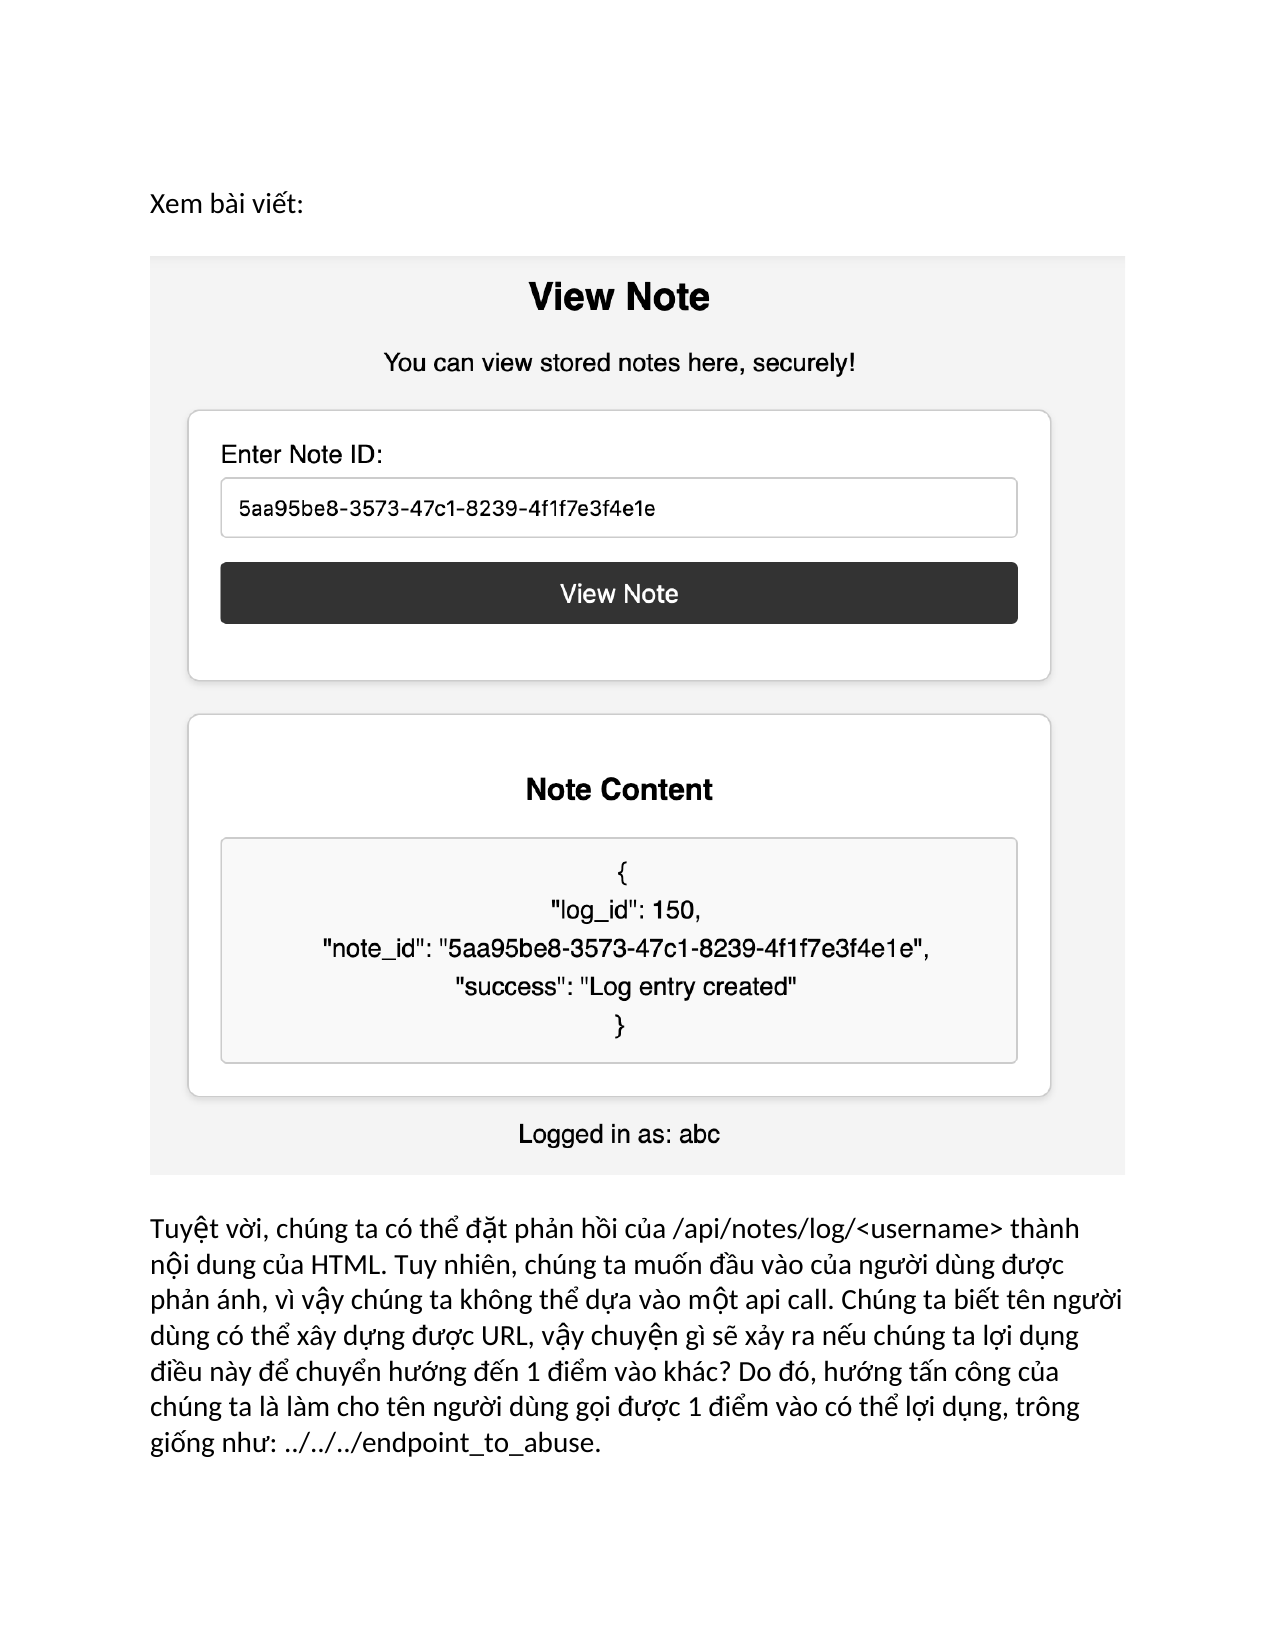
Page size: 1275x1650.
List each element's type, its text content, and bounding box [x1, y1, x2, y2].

text Xem bài viết: [150, 186, 1125, 221]
picture [150, 256, 1125, 1175]
text Tuyệt vời, chúng ta có thể đặt phản hồi của /api/notes/log/<username> thành nội dung của HTML. Tuy nhiên, chúng ta muốn đầu vào của người dùng được phản ánh, vì vậy chúng ta không thể dựa vào một api call. Chúng ta biết tên người dùng có thể xây dựng được URL, vậy chuyện gì sẽ xảy ra nếu chúng ta lợi dụng điều này để chuyển hướng đến 1 điểm vào khác? Do đó, hướng tấn công của chúng ta là làm cho tên người dùng gọi được 1 điểm vào có thể lợi dụng, trông giống như: ../../../endpoint_to_abuse. [150, 1210, 1125, 1459]
